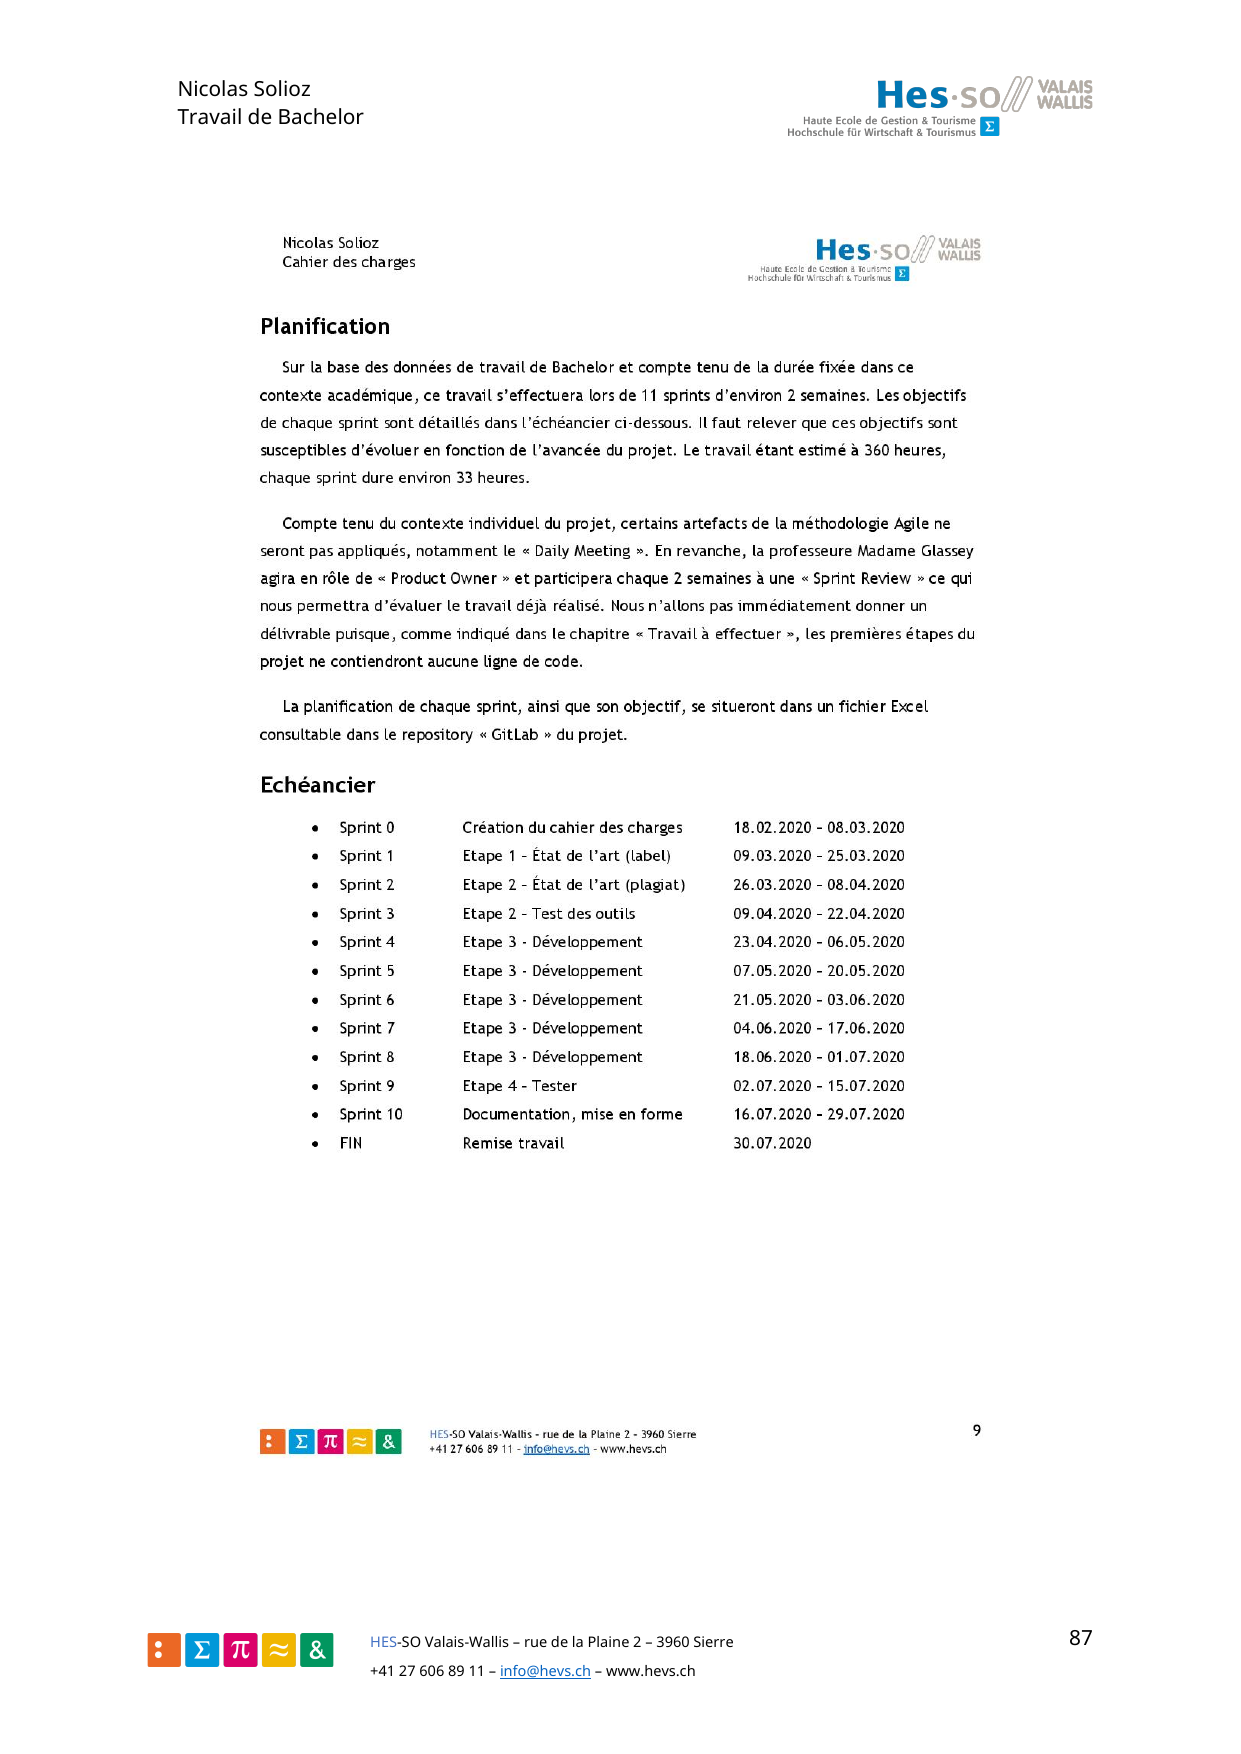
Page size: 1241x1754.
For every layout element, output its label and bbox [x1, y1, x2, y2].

picture [196, 1642, 202, 1652]
picture [219, 1633, 334, 1667]
picture [788, 76, 1093, 136]
picture [147, 177, 1093, 1514]
picture [196, 1654, 209, 1658]
picture [147, 1633, 185, 1667]
